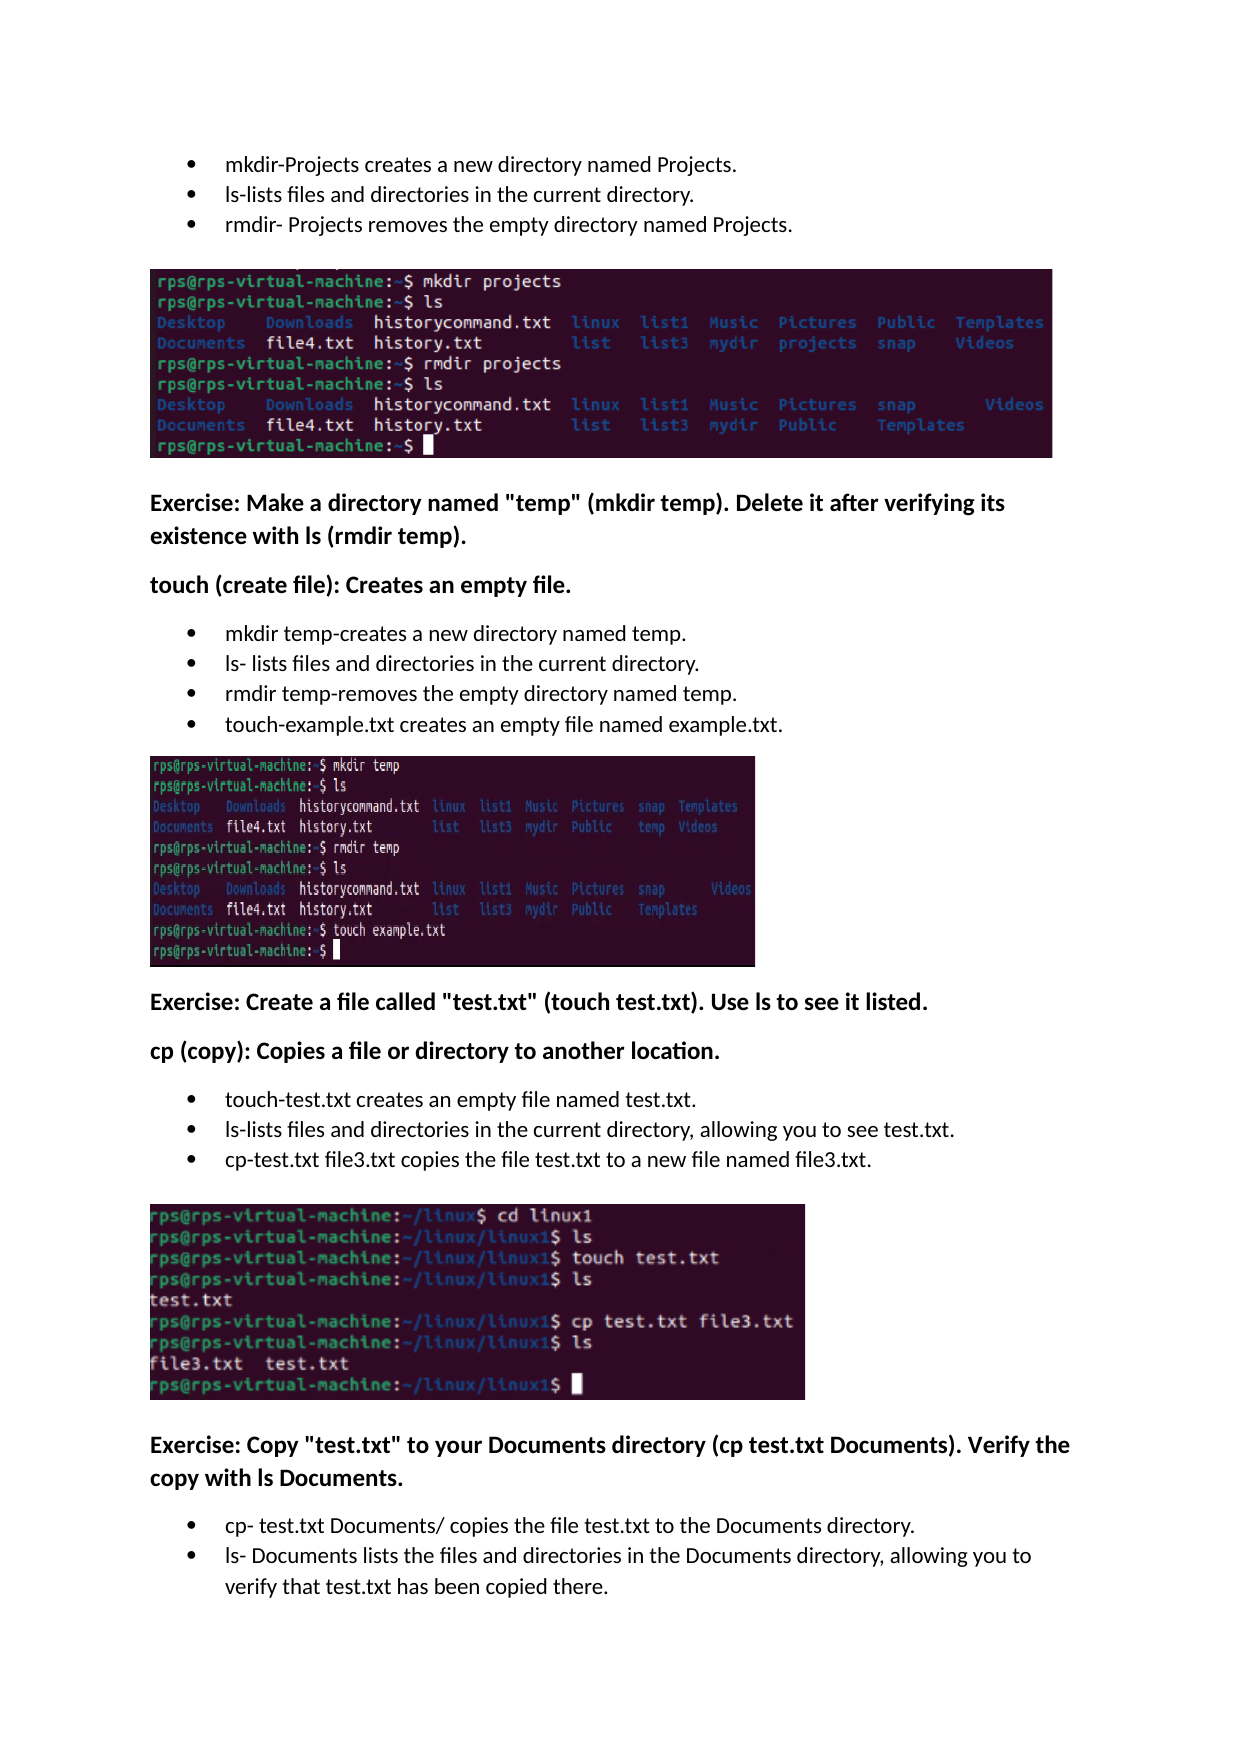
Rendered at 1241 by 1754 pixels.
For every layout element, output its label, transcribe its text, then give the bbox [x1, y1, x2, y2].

list ls- Documents lists the files and directories in the Documents directory, allowing you to verify that test.txt has been copied there. [187, 1542, 1090, 1600]
list ls- lists files and directories in the current directory. [187, 649, 1090, 677]
list rmdir- Projects removes the empty directory named Projects. [187, 210, 1090, 238]
text Exercise: Create a file called "test.txt" (touch test.txt). Use ls to see it listed. [150, 986, 1090, 1016]
picture [150, 1204, 805, 1400]
list ls-lists files and directories in the current directory, allowing you to see test.txt. [187, 1115, 1090, 1143]
text cp (copy): Copies a file or directory to another location. [150, 1035, 1090, 1066]
list ls-lists files and directories in the current directory. [187, 180, 1090, 208]
picture [150, 269, 1053, 458]
list cp-test.txt file3.txt copies the file test.txt to a new file named file3.txt. [187, 1145, 1090, 1173]
picture [150, 756, 755, 967]
list rmdir temp-removes the empty directory named temp. [187, 679, 1090, 707]
list mkdir temp-creates a new directory named temp. [187, 619, 1090, 647]
list mkdir-Projects creates a new directory named Projects. [187, 150, 1090, 178]
text Exercise: Make a directory named "temp" (mkdir temp). Delete it after verifying its existence with ls (rmdir temp). [150, 487, 1090, 550]
list touch-test.txt creates an empty file named test.txt. [187, 1085, 1090, 1113]
list cp- test.txt Documents/ copies the file test.txt to the Documents directory. [187, 1511, 1090, 1539]
text Exercise: Copy "test.txt" to your Documents directory (cp test.txt Documents). Verify the copy with ls Documents. [150, 1429, 1090, 1492]
list touch-example.txt creates an empty file named example.txt. [187, 710, 1090, 738]
text touch (create file): Creates an empty file. [150, 569, 1090, 600]
